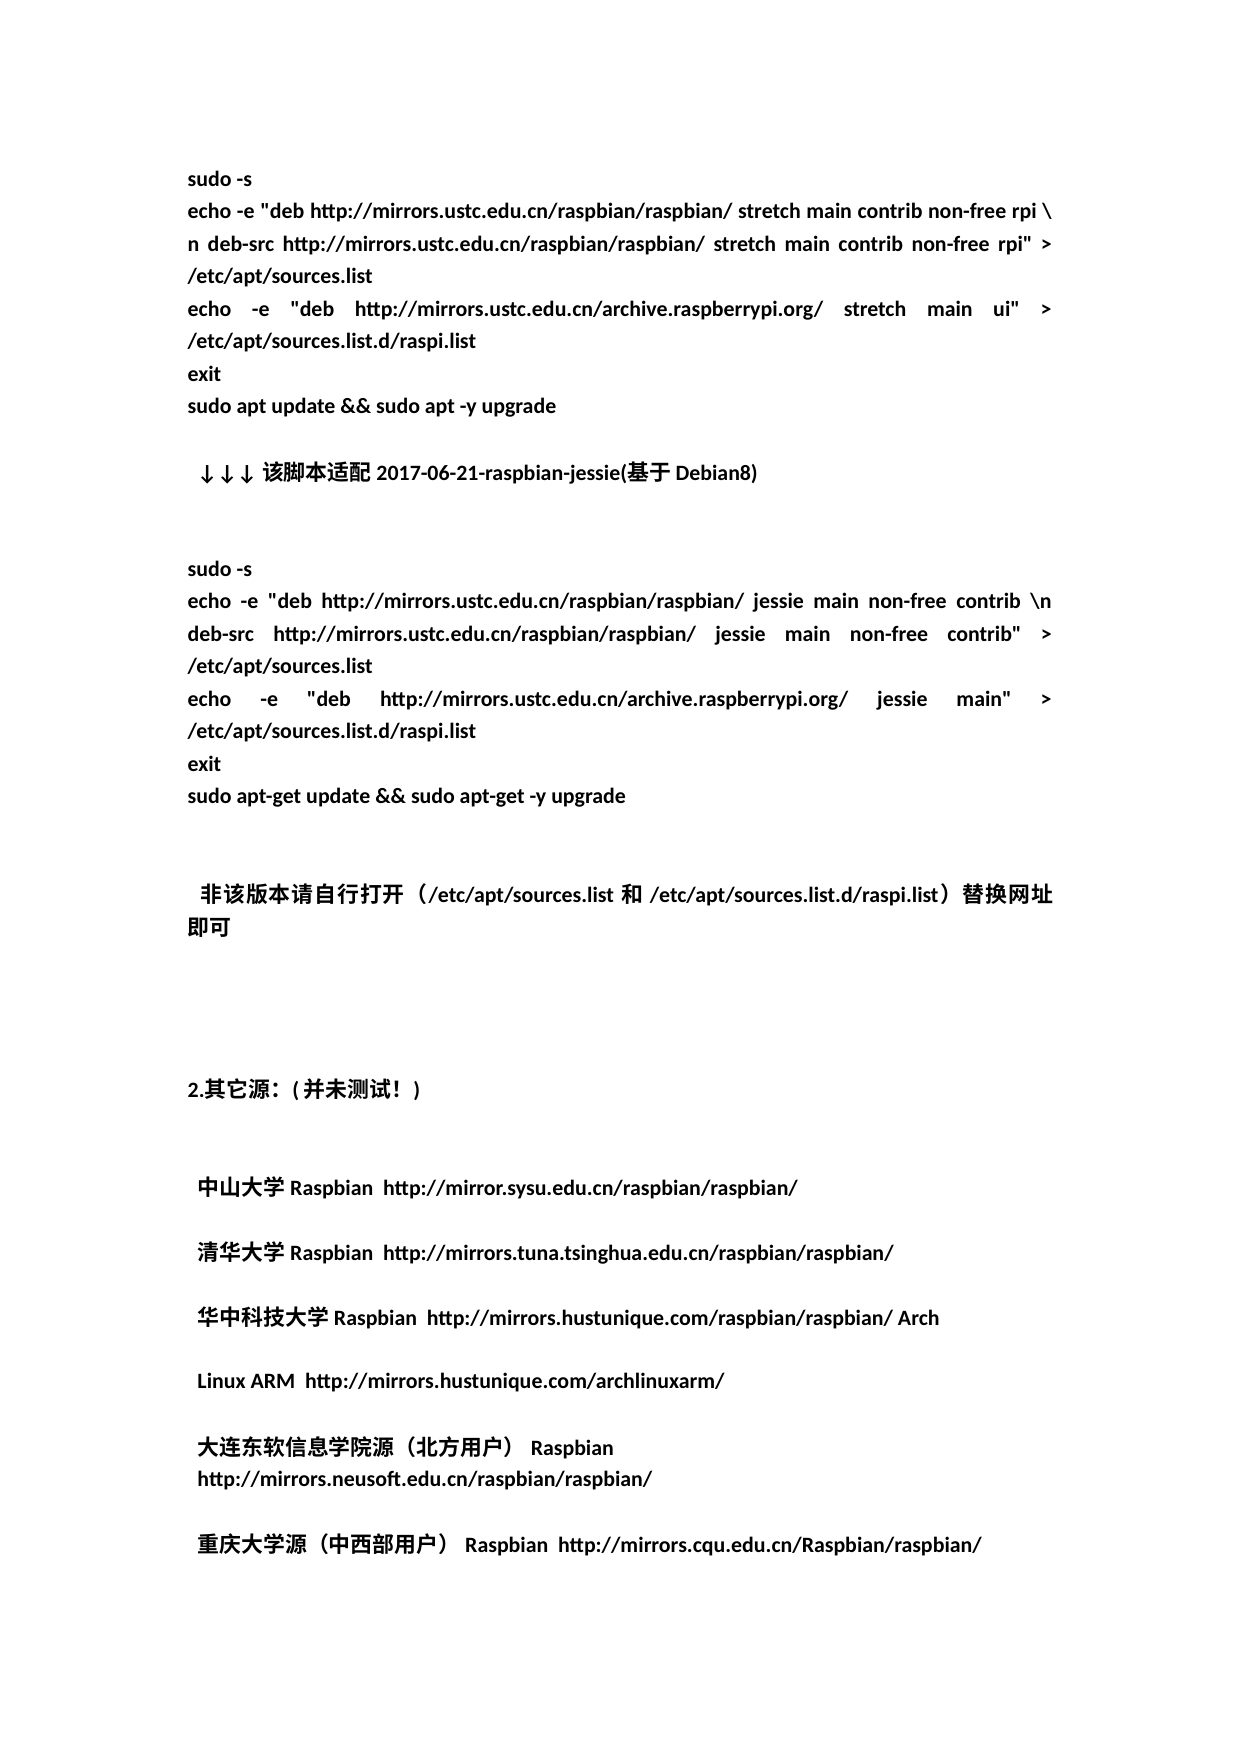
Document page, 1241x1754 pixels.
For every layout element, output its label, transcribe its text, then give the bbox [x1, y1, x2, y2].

text sudo -s [187, 552, 1053, 584]
text echo -e "deb http://mirrors.ustc.edu.cn/archive.raspberrypi.org/ stretch main ui" > /etc/apt/sources.list.d/raspi.list [187, 292, 1053, 357]
text echo -e "deb http://mirrors.ustc.edu.cn/raspbian/raspbian/ stretch main contrib non-free rpi \n deb-src http://mirrors.ustc.edu.cn/raspbian/raspbian/ stretch main contrib non-free rpi" > /etc/apt/sources.list [187, 194, 1053, 292]
text sudo apt-get update && sudo apt-get -y upgrade [187, 779, 1053, 812]
text Linux ARM http://mirrors.hustunique.com/archlinuxarm/ [187, 1364, 1053, 1397]
text 2.其它源：( 并未测试！) [187, 1072, 1053, 1104]
text http://mirrors.neusoft.edu.cn/raspbian/raspbian/ [187, 1462, 1053, 1494]
text 中山大学 Raspbian http://mirror.sysu.edu.cn/raspbian/raspbian/ [187, 1169, 1053, 1202]
text ↓↓↓ 该脚本适配 2017-06-21-raspbian-jessie(基于Debian8) [187, 454, 1053, 487]
text 重庆大学源（中西部用户） Raspbian http://mirrors.cqu.edu.cn/Raspbian/raspbian/ [187, 1527, 1053, 1559]
text echo -e "deb http://mirrors.ustc.edu.cn/raspbian/raspbian/ jessie main non-free contrib \n deb-src http://mirrors.ustc.edu.cn/raspbian/raspbian/ jessie main non-free contrib" > /etc/apt/sources.list [187, 584, 1053, 682]
text exit [187, 357, 1053, 389]
text 非该版本请自行打开（/etc/apt/sources.list 和 /etc/apt/sources.list.d/raspi.list）替换网址即可 [187, 877, 1053, 942]
text 清华大学 Raspbian http://mirrors.tuna.tsinghua.edu.cn/raspbian/raspbian/ [187, 1234, 1053, 1267]
text exit [187, 747, 1053, 779]
text 大连东软信息学院源（北方用户） Raspbian [187, 1429, 1053, 1462]
text echo -e "deb http://mirrors.ustc.edu.cn/archive.raspberrypi.org/ jessie main" > /etc/apt/sources.list.d/raspi.list [187, 682, 1053, 747]
text sudo -s [187, 162, 1053, 194]
text 华中科技大学 Raspbian http://mirrors.hustunique.com/raspbian/raspbian/ Arch [187, 1299, 1053, 1332]
text sudo apt update && sudo apt -y upgrade [187, 389, 1053, 422]
